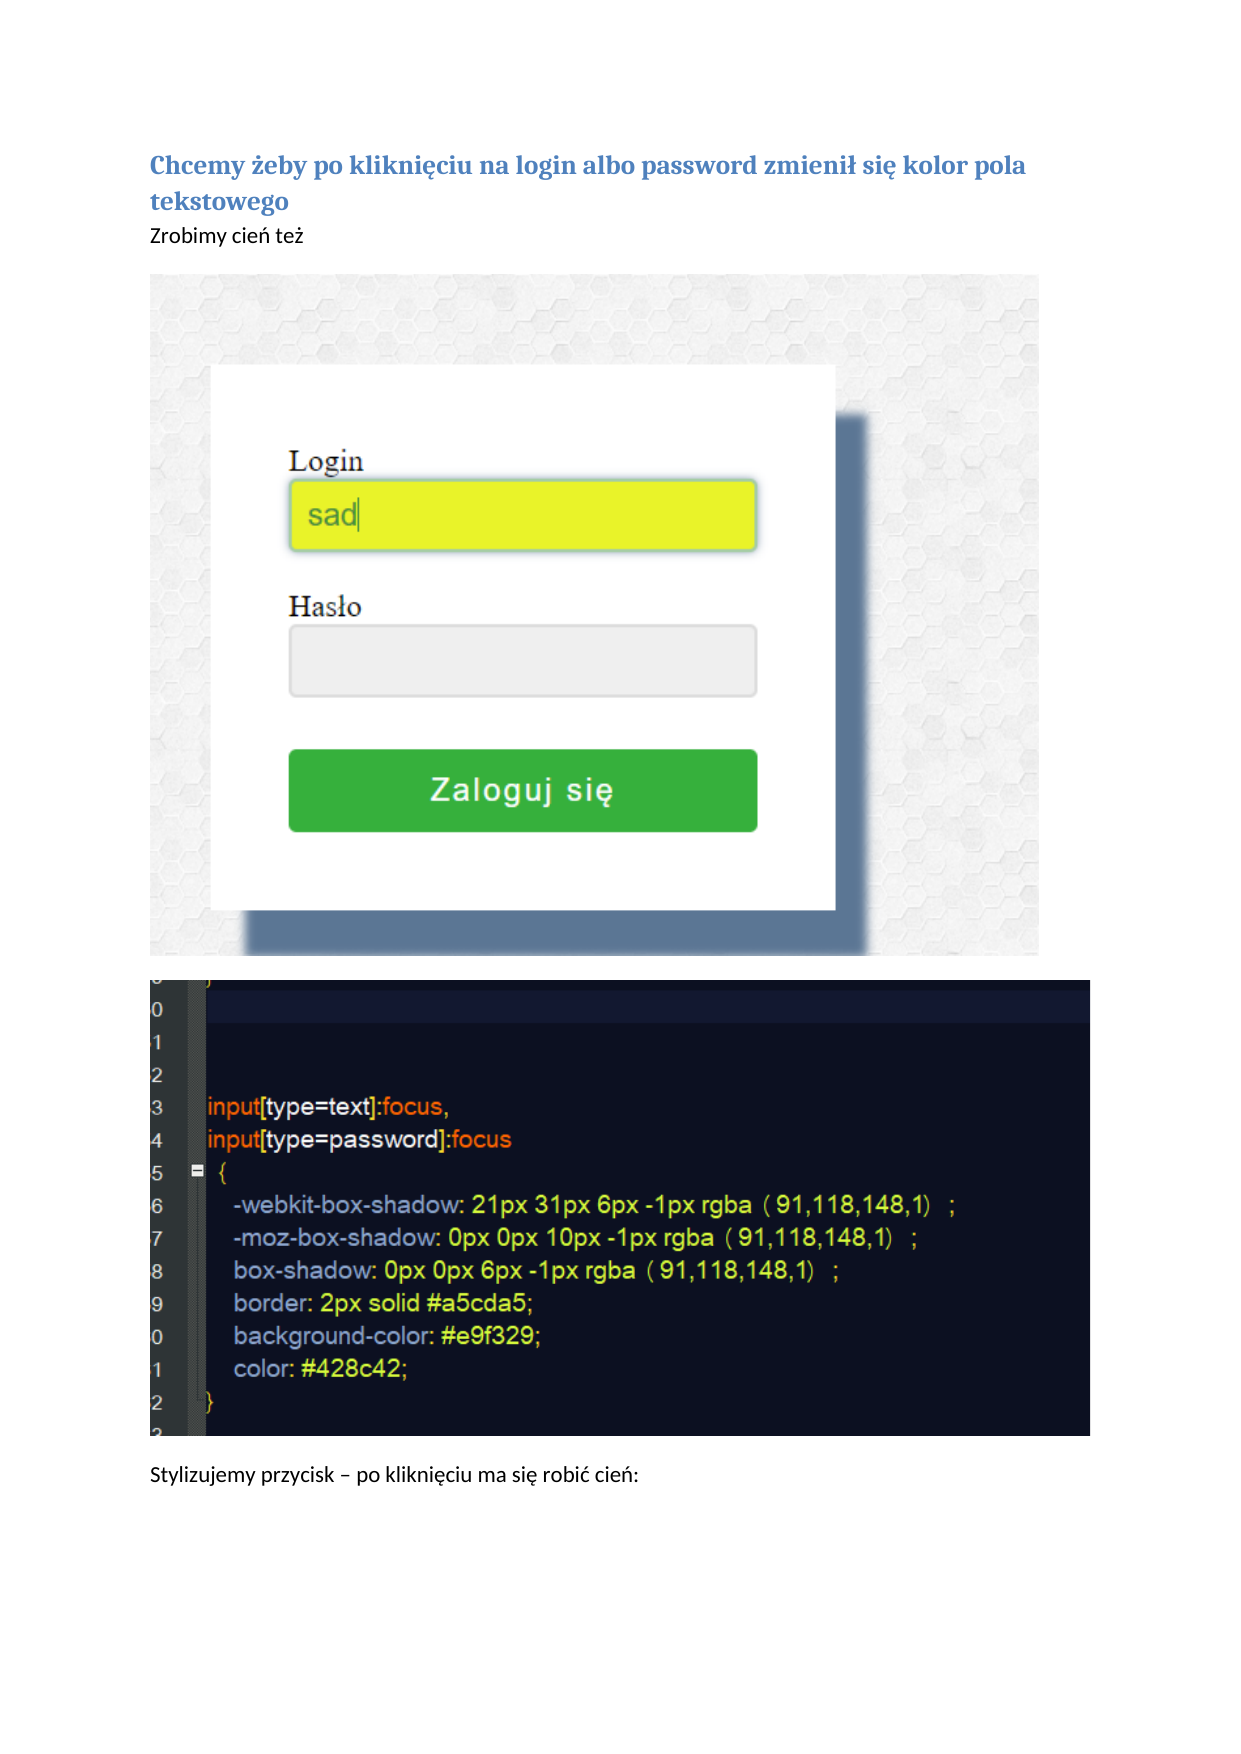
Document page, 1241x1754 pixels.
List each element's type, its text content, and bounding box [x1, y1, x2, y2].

picture [150, 980, 1091, 1436]
text Stylizujemy przycisk – po kliknięciu ma się robić cień: [150, 1460, 1090, 1488]
text Zrobimy cień też [150, 221, 1090, 249]
picture [150, 274, 1039, 956]
subtitle Chcemy żeby po kliknięciu na login albo password zmienił się kolor pola tekstowego [150, 150, 1090, 217]
